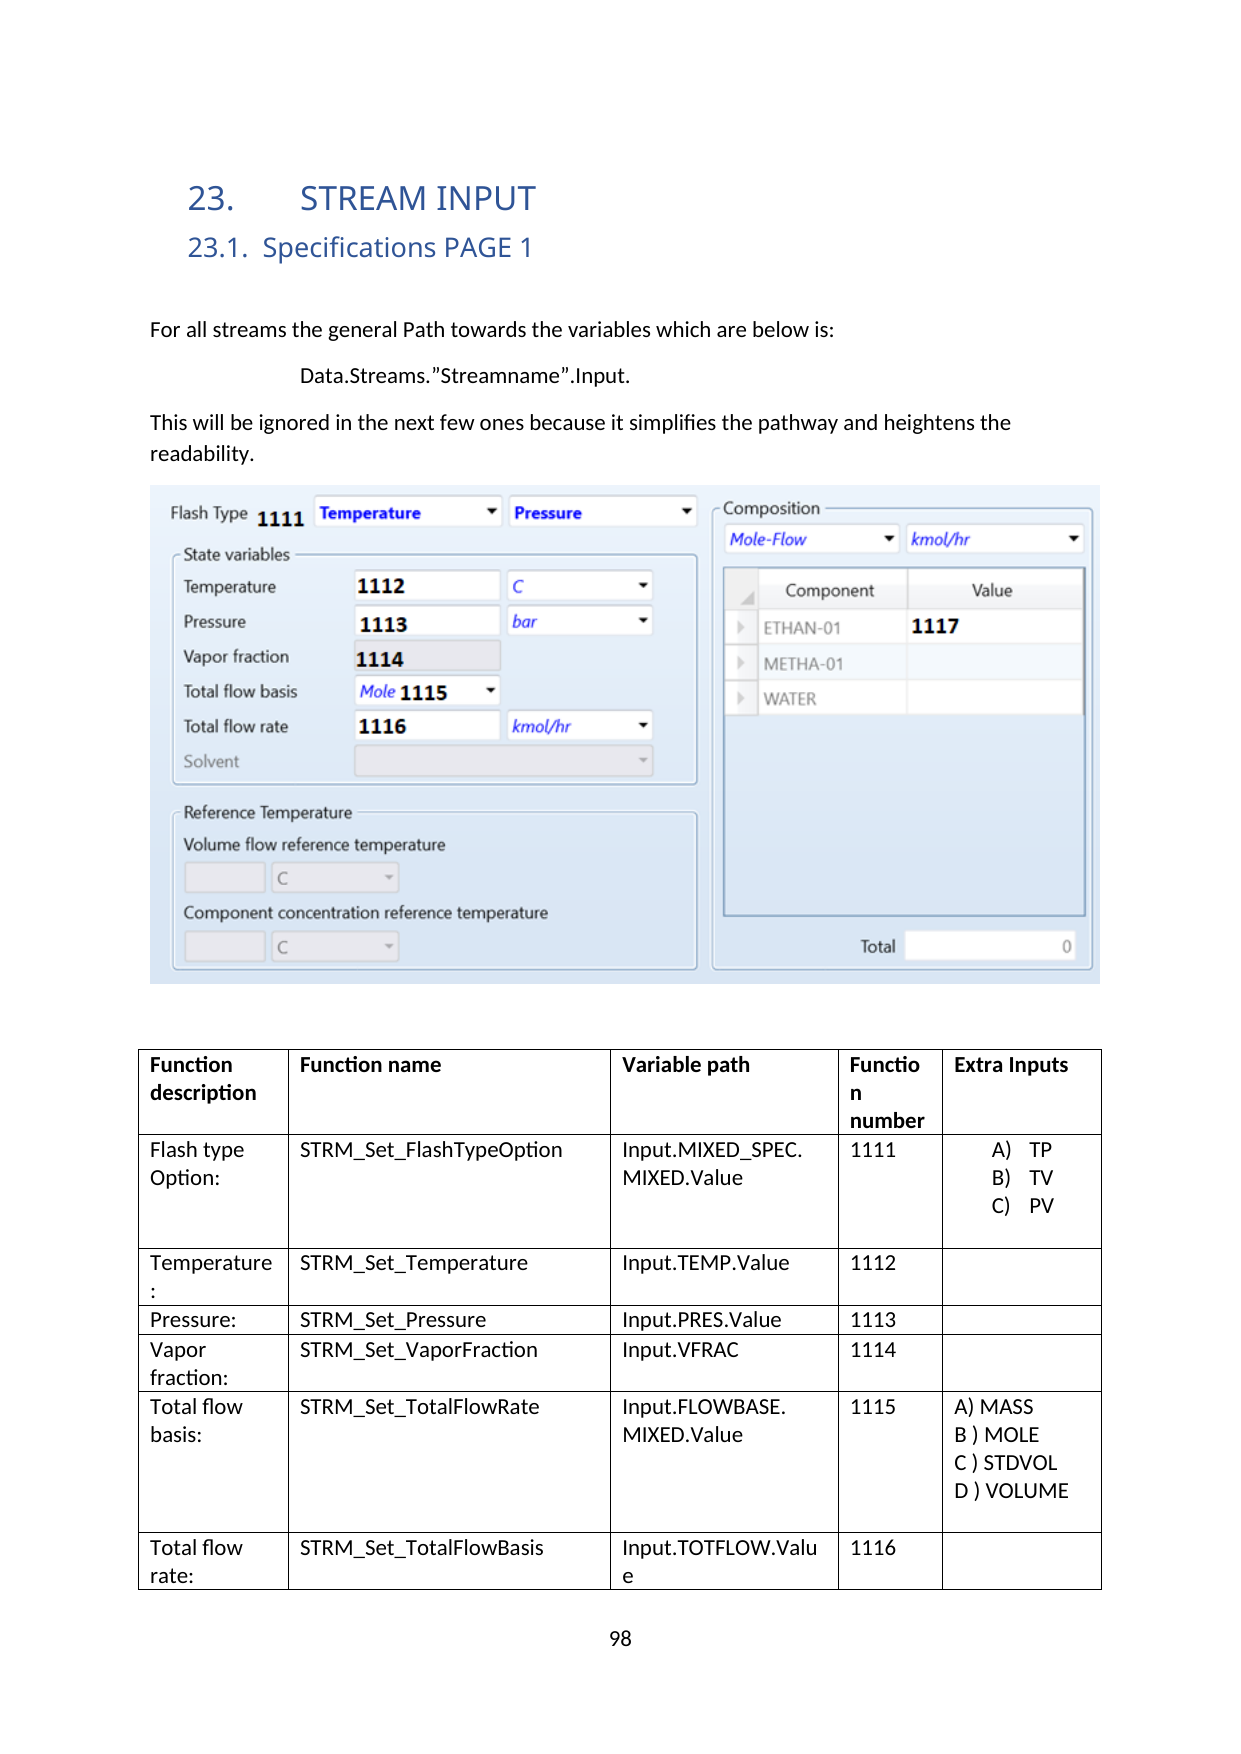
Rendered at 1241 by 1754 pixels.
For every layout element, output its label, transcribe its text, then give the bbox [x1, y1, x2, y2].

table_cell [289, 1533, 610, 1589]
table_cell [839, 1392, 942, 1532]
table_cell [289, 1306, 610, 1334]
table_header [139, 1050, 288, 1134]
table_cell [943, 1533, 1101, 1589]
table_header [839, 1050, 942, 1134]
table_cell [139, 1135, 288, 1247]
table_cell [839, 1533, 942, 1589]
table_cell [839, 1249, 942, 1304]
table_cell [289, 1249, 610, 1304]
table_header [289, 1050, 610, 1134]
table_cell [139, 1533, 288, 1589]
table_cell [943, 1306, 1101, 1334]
text For all streams the general Path towards the variables which are below is: [150, 315, 1090, 343]
subtitle STREAM INPUT [187, 175, 1090, 220]
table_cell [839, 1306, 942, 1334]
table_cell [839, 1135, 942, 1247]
picture [150, 485, 1100, 984]
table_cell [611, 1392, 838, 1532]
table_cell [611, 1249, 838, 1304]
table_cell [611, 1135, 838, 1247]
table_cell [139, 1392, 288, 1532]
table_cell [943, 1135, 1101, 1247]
text This will be ignored in the next few ones because it simplifies the pathway and heightens the readability. [150, 408, 1090, 467]
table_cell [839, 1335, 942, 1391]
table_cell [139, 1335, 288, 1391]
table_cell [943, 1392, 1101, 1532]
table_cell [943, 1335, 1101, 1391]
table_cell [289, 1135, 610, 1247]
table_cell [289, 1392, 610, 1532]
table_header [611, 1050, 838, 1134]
subtitle Specifications PAGE 1 [187, 228, 1090, 265]
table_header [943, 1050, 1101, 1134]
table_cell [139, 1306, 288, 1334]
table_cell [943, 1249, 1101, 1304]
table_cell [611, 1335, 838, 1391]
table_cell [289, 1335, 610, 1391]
text Data.Streams.”Streamname”.Input. [150, 362, 1090, 390]
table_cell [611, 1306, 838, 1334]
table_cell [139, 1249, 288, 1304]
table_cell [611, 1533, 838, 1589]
